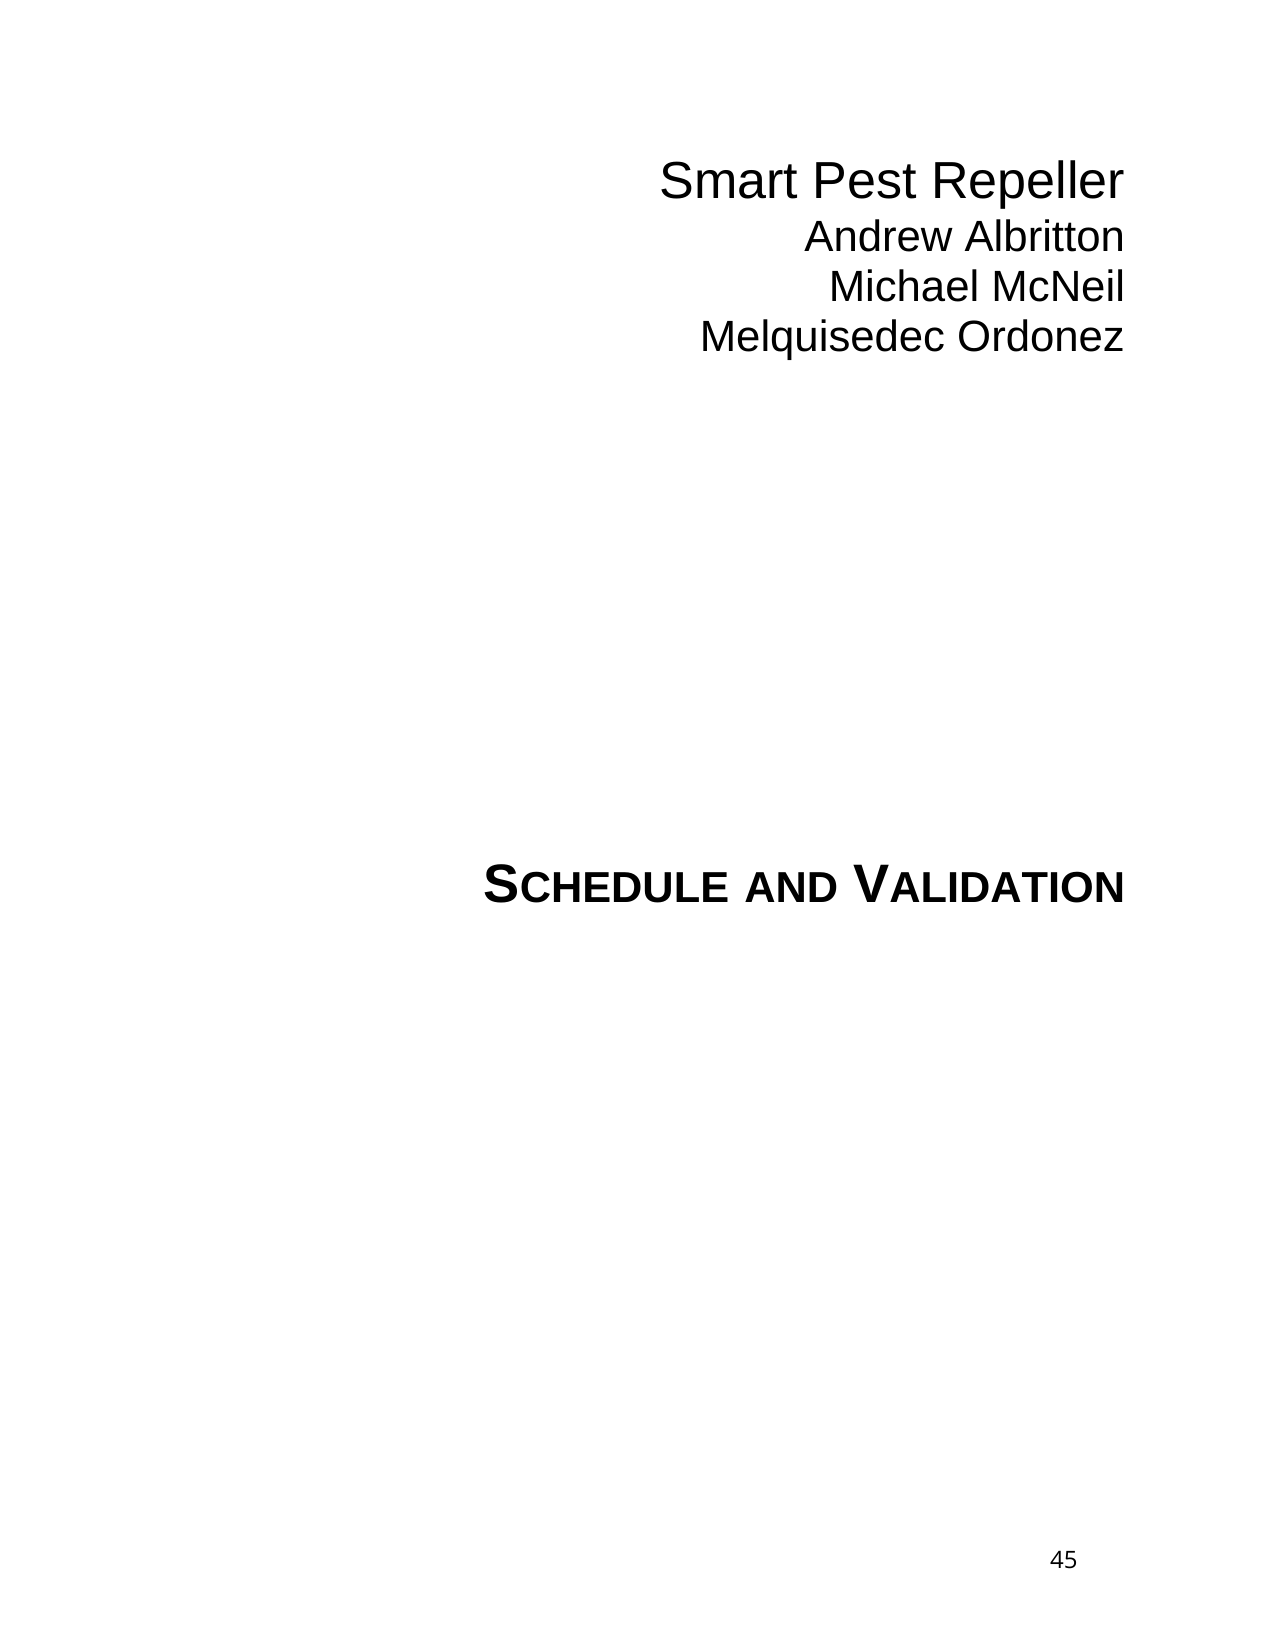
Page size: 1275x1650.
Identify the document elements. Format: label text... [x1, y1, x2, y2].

text Michael McNeil [150, 260, 1125, 311]
text Smart Pest Repeller [150, 150, 1125, 210]
text Schedule and Validation [150, 852, 1125, 914]
text Melquisedec Ordonez [150, 311, 1125, 361]
text Andrew Albritton [150, 210, 1125, 260]
